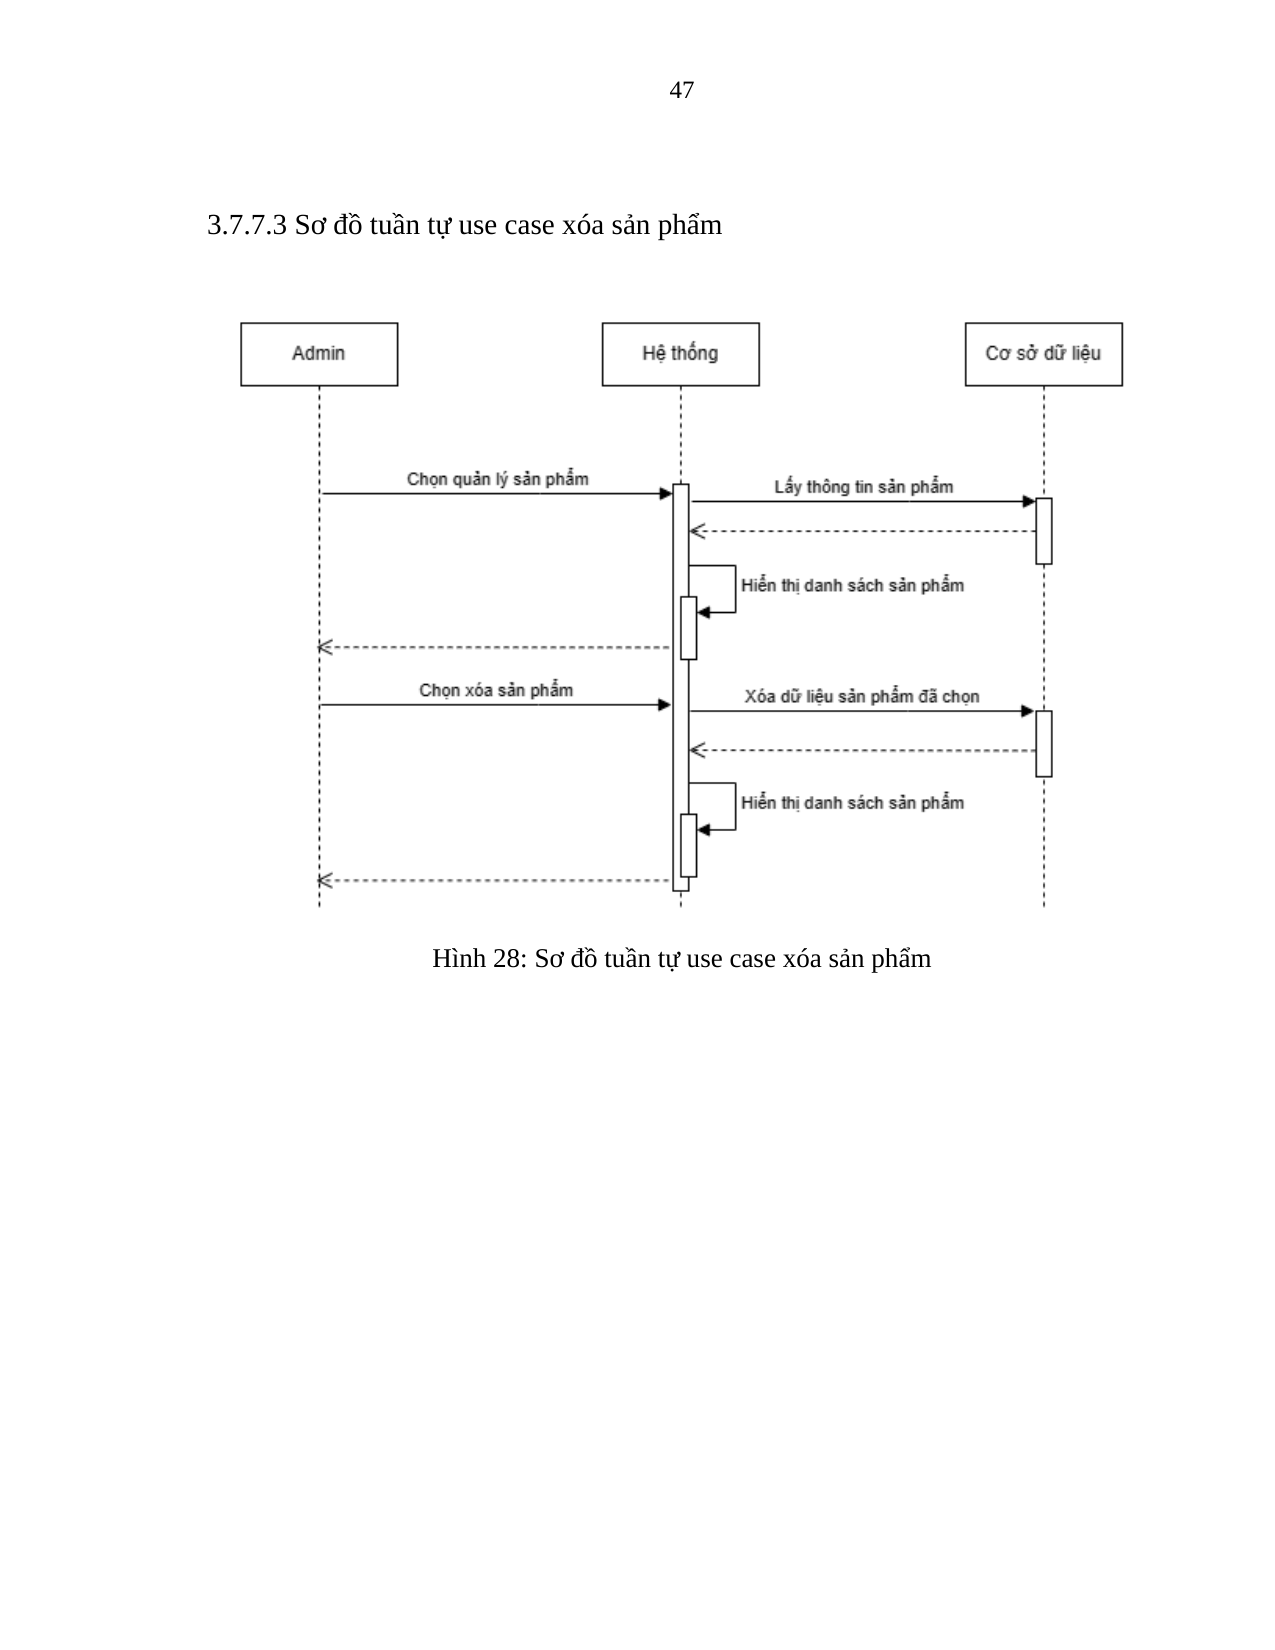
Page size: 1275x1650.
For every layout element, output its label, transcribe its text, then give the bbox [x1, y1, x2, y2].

picture [225, 307, 1139, 928]
text 3.7.7.3 Sơ đồ tuần tự use case xóa sản phẩm [207, 207, 1157, 240]
text Hình 28: Sơ đồ tuần tự use case xóa sản phẩm [207, 942, 1157, 973]
